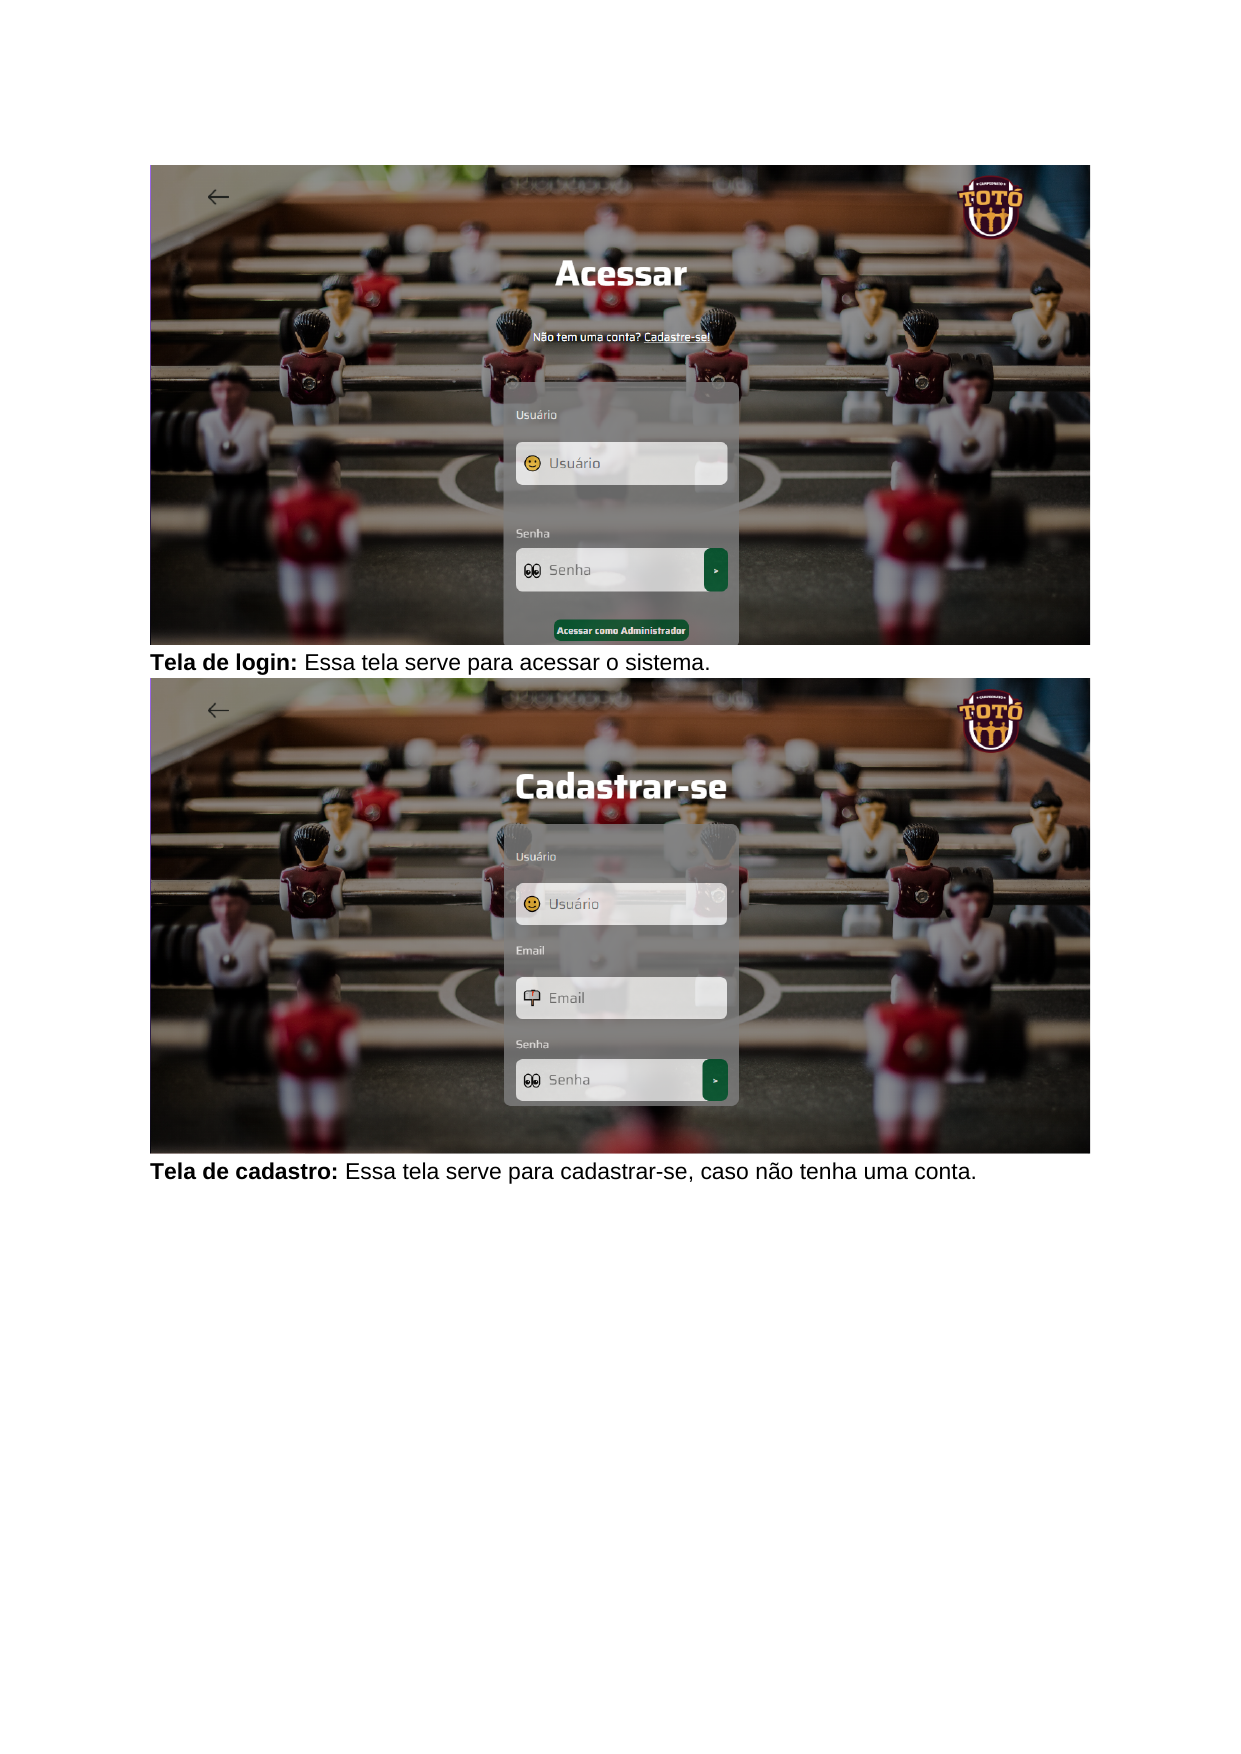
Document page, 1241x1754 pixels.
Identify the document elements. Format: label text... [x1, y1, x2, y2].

text Tela de cadastro: Essa tela serve para cadastrar-se, caso não tenha uma conta. [150, 1158, 1090, 1184]
picture [150, 678, 1091, 1154]
picture [150, 165, 1091, 645]
text Tela de login: Essa tela serve para acessar o sistema. [150, 649, 1090, 675]
